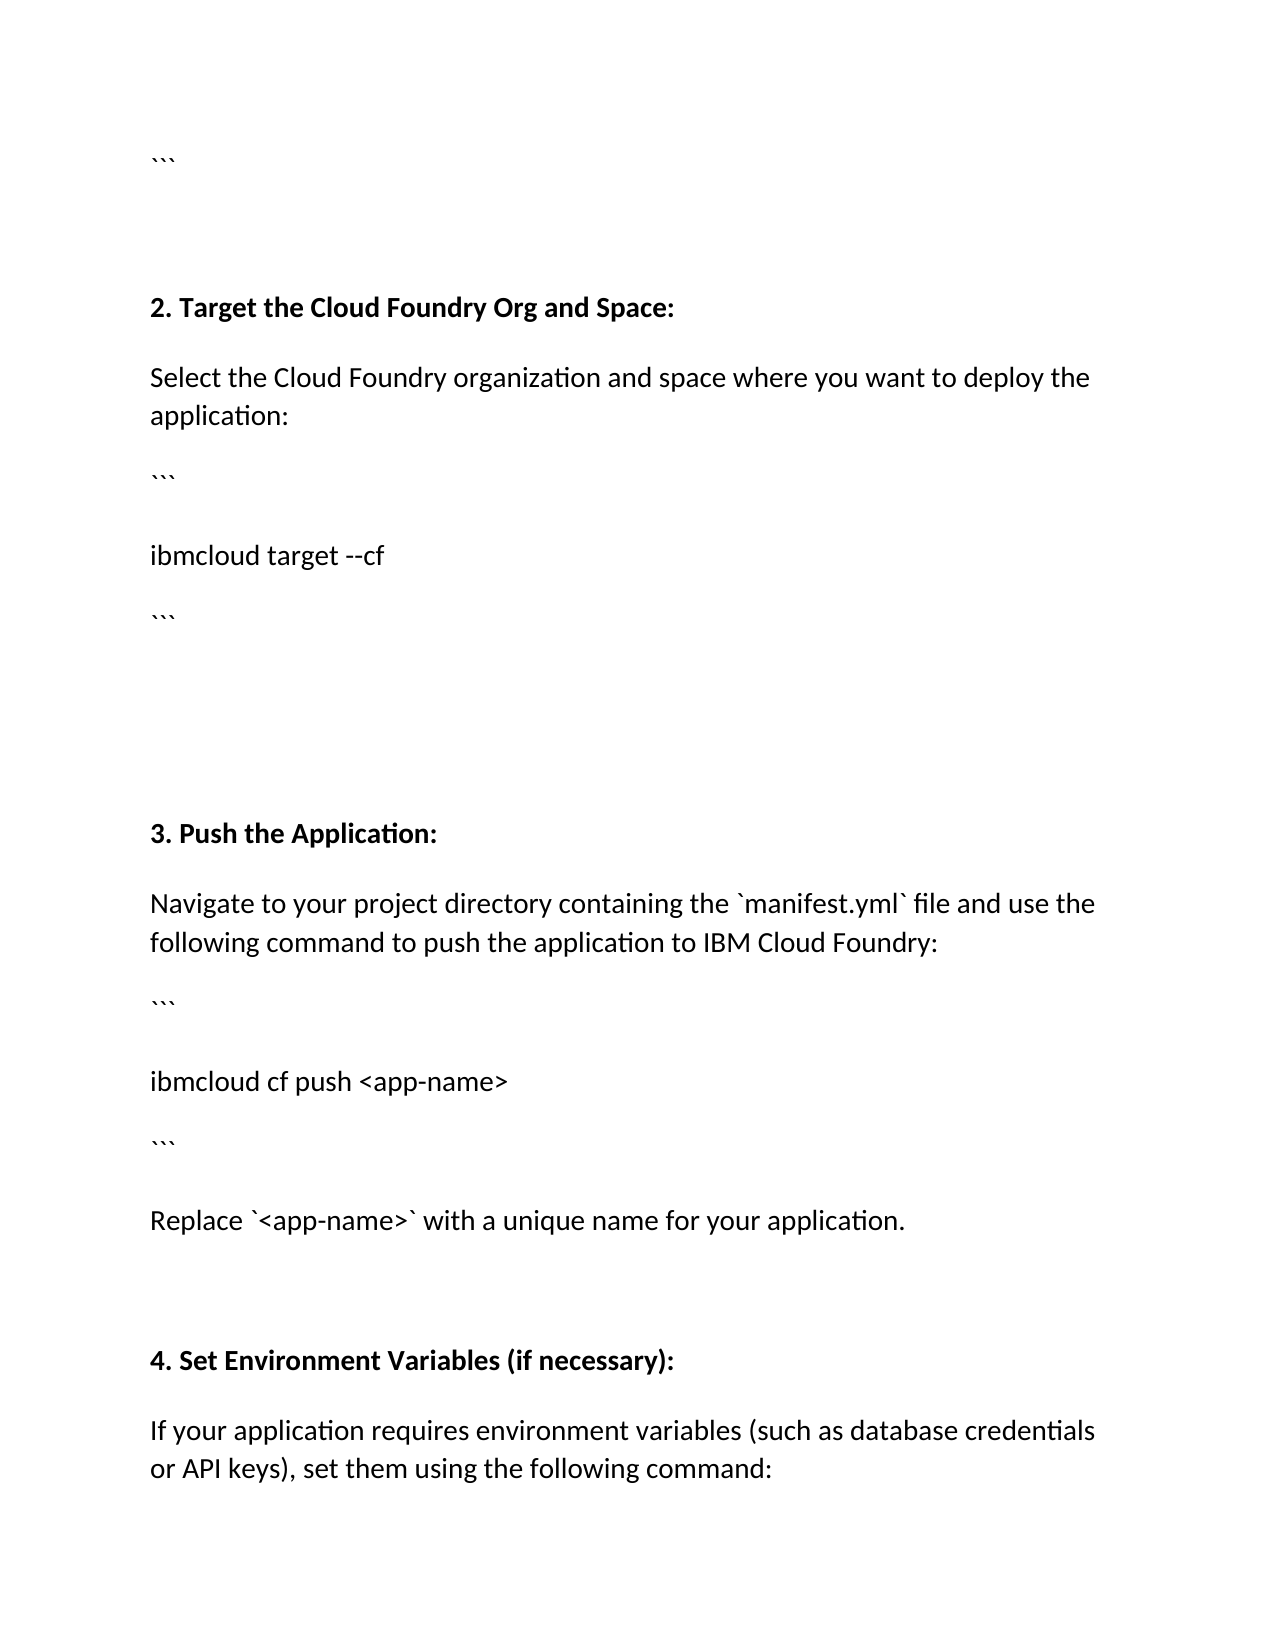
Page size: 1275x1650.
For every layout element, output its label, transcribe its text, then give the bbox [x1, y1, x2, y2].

text ``` [150, 993, 1125, 1029]
text ibmcloud target --cf [150, 537, 1125, 572]
text 4. Set Environment Variables (if necessary): [150, 1342, 1125, 1377]
text Navigate to your project directory containing the `manifest.yml` file and use the following command to push the application to IBM Cloud Foundry: [150, 885, 1125, 959]
text 2. Target the Cloud Foundry Org and Space: [150, 289, 1125, 325]
text ``` [150, 150, 1125, 186]
text If your application requires environment variables (such as database credentials or API keys), set them using the following command: [150, 1412, 1125, 1486]
text ibmcloud cf push <app-name> [150, 1063, 1125, 1099]
text ``` [150, 607, 1125, 642]
text Replace `<app-name>` with a unique name for your application. [150, 1202, 1125, 1238]
text 3. Push the Application: [150, 816, 1125, 851]
text ``` [150, 467, 1125, 503]
text ``` [150, 1133, 1125, 1168]
text Select the Cloud Foundry organization and space where you want to deploy the application: [150, 359, 1125, 433]
